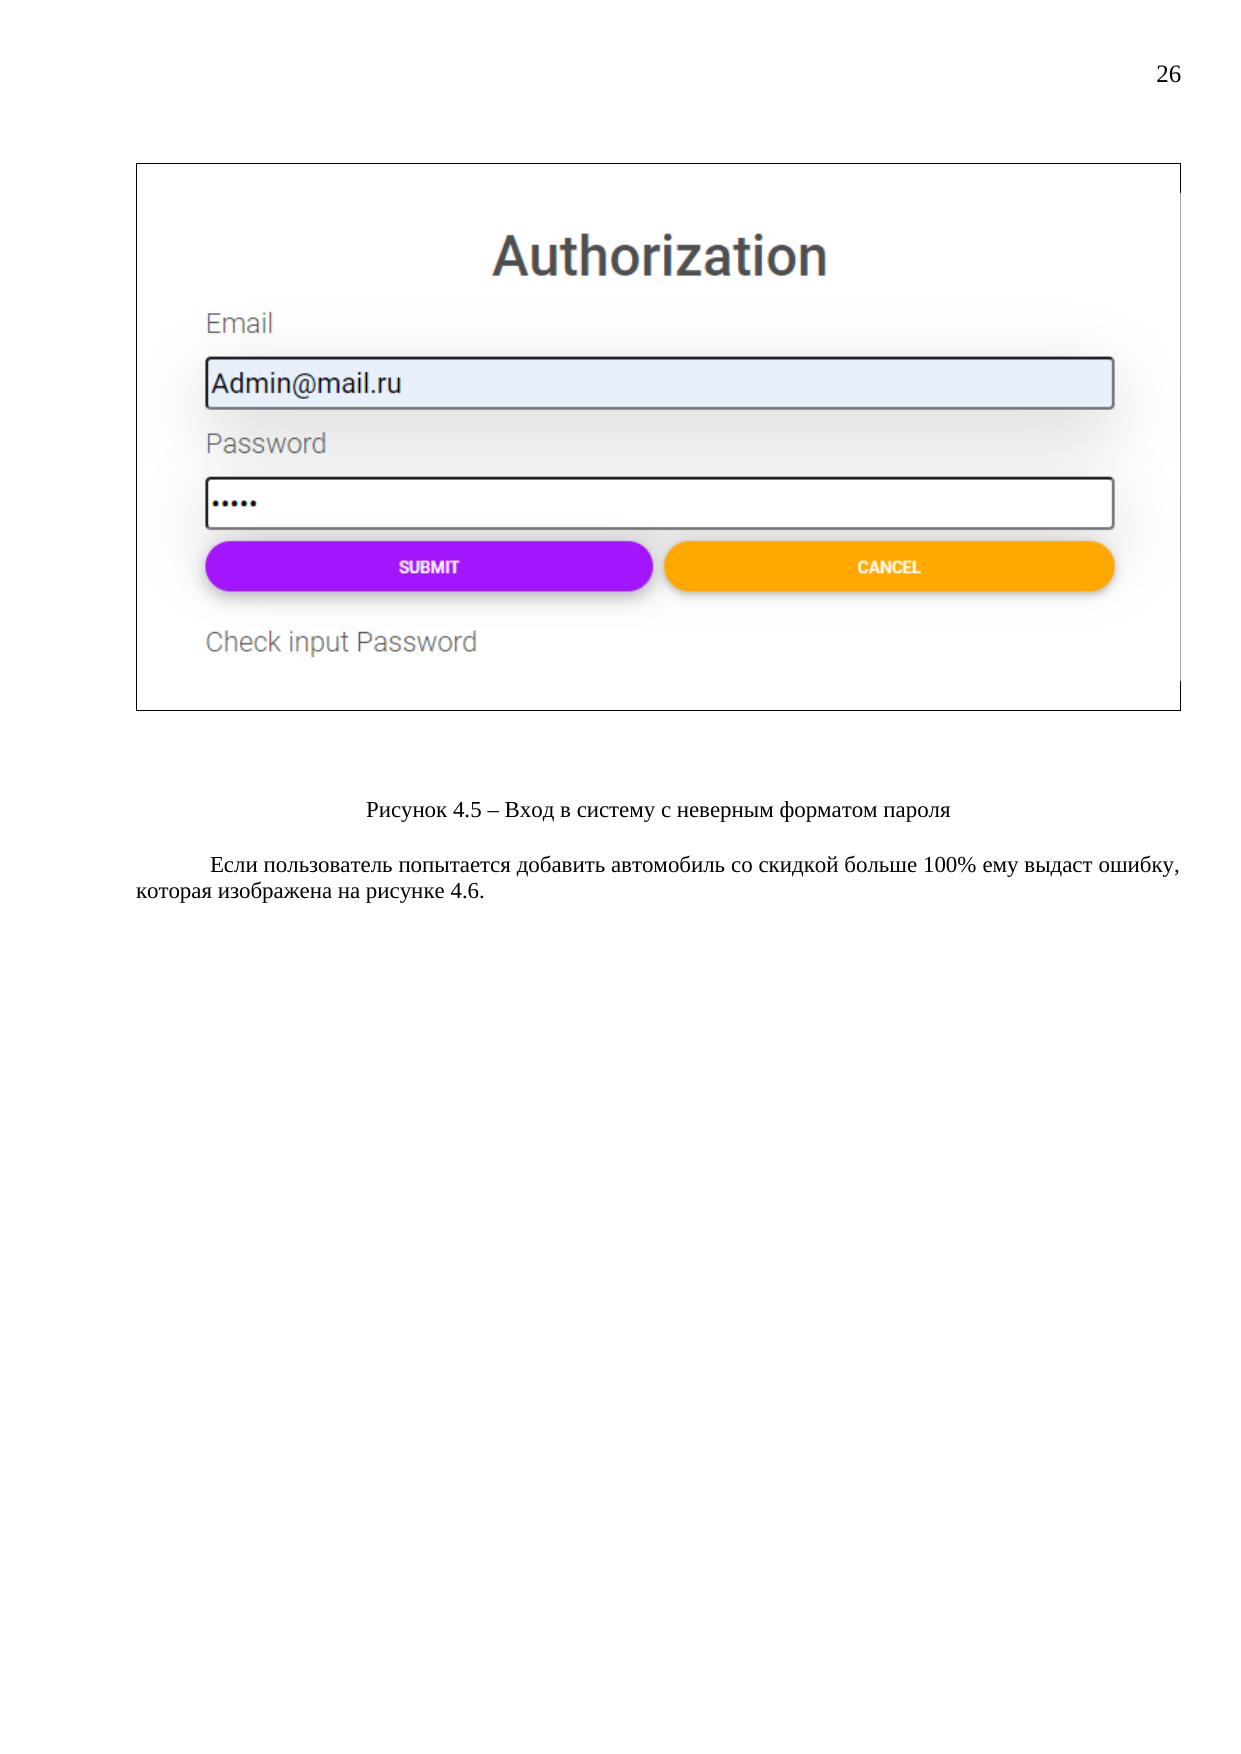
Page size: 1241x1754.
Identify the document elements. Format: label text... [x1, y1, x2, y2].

table_header [137, 164, 1180, 710]
picture [147, 193, 1181, 681]
list Рисунок 4.5 – Вход в систему с неверным форматом пароля [136, 796, 1181, 822]
list Если пользователь попытается добавить автомобиль со скидкой больше 100% ему выдаст ошибку, которая изображена на рисунке 4.6. [136, 851, 1181, 904]
